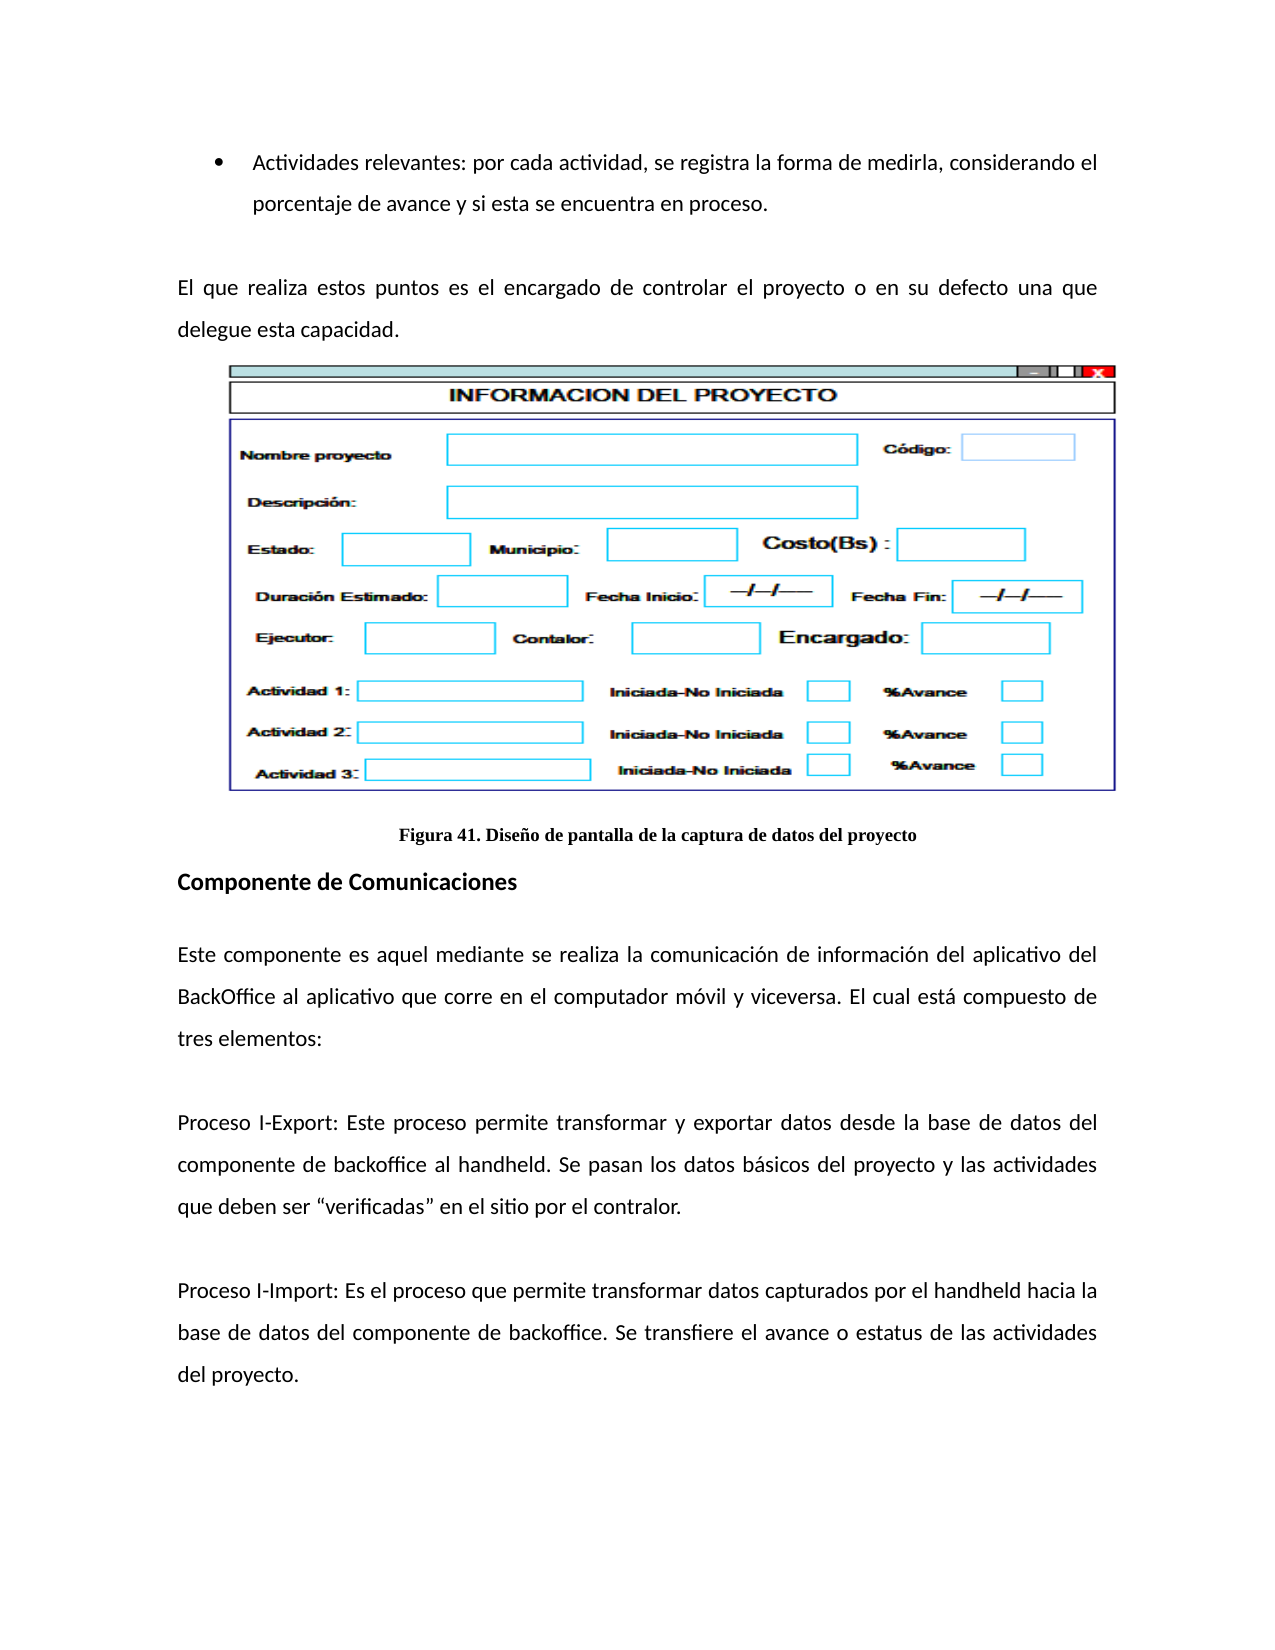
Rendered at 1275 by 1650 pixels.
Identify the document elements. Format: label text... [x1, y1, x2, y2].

text Este componente es aquel mediante se realiza la comunicación de información del aplicativo del BackOffice al aplicativo que corre en el computador móvil y viceversa. El cual está compuesto de tres elementos: [177, 940, 1098, 1052]
text Proceso I-Import: Es el proceso que permite transformar datos capturados por el handheld hacia la base de datos del componente de backoffice. Se transfiere el avance o estatus de las actividades del proyecto. [177, 1276, 1098, 1388]
text Figura 41. Diseño de pantalla de la captura de datos del proyecto [325, 805, 1098, 845]
list Actividades relevantes: por cada actividad, se registra la forma de medirla, considerando el porcentaje de avance y si esta se encuentra en proceso. [215, 148, 1098, 218]
subtitle Componente de Comunicaciones [177, 866, 1098, 896]
picture [219, 356, 1132, 805]
text El que realiza estos puntos es el encargado de controlar el proyecto o en su defecto una que delegue esta capacidad. [177, 273, 1098, 343]
text Proceso I-Export: Este proceso permite transformar y exportar datos desde la base de datos del componente de backoffice al handheld. Se pasan los datos básicos del proyecto y las actividades que deben ser “verificadas” en el sitio por el contralor. [177, 1108, 1098, 1220]
